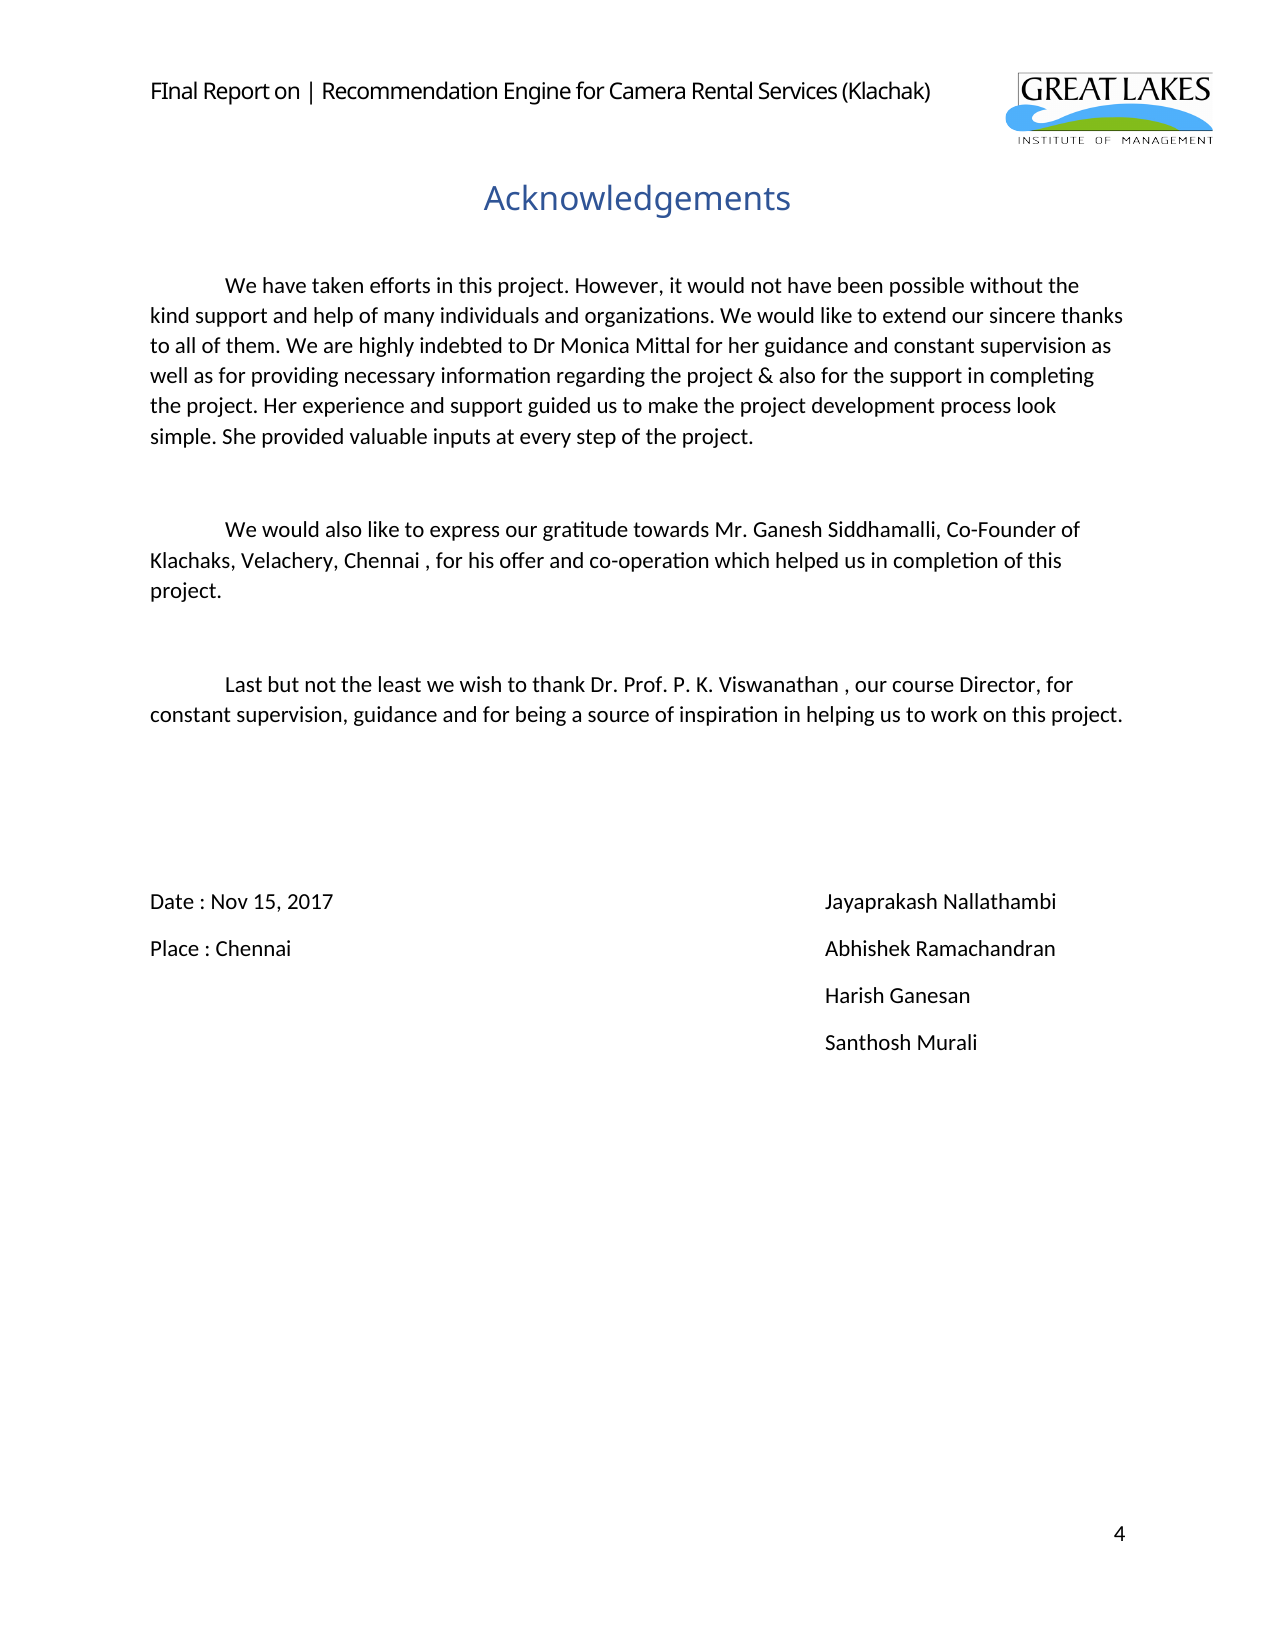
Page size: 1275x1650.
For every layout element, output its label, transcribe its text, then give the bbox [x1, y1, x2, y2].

text Santhosh Murali [150, 1028, 1125, 1056]
text We have taken efforts in this project. However, it would not have been possible without the kind support and help of many individuals and organizations. We would like to extend our sincere thanks to all of them. We are highly indebted to Dr Monica Mittal for her guidance and constant supervision as well as for providing necessary information regarding the project & also for the support in completing the project. Her experience and support guided us to make the project development process look simple. She provided valuable inputs at every step of the project. [150, 271, 1125, 450]
text Date : Nov 15, 2017 Jayaprakash Nallathambi [150, 887, 1125, 916]
text Place : Chennai Abhishek Ramachandran [150, 934, 1125, 962]
subtitle Acknowledgements [150, 175, 1125, 220]
text We would also like to express our gratitude towards Mr. Ganesh Siddhamalli, Co-Founder of Klachaks, Velachery, Chennai , for his offer and co-operation which helped us in completion of this project. [150, 516, 1125, 604]
text Harish Ganesan [150, 981, 1125, 1009]
text Last but not the least we wish to thank Dr. Prof. P. K. Viswanathan , our course Director, for constant supervision, guidance and for being a source of inspiration in helping us to work on this project. [150, 670, 1125, 728]
picture [1003, 72, 1213, 145]
